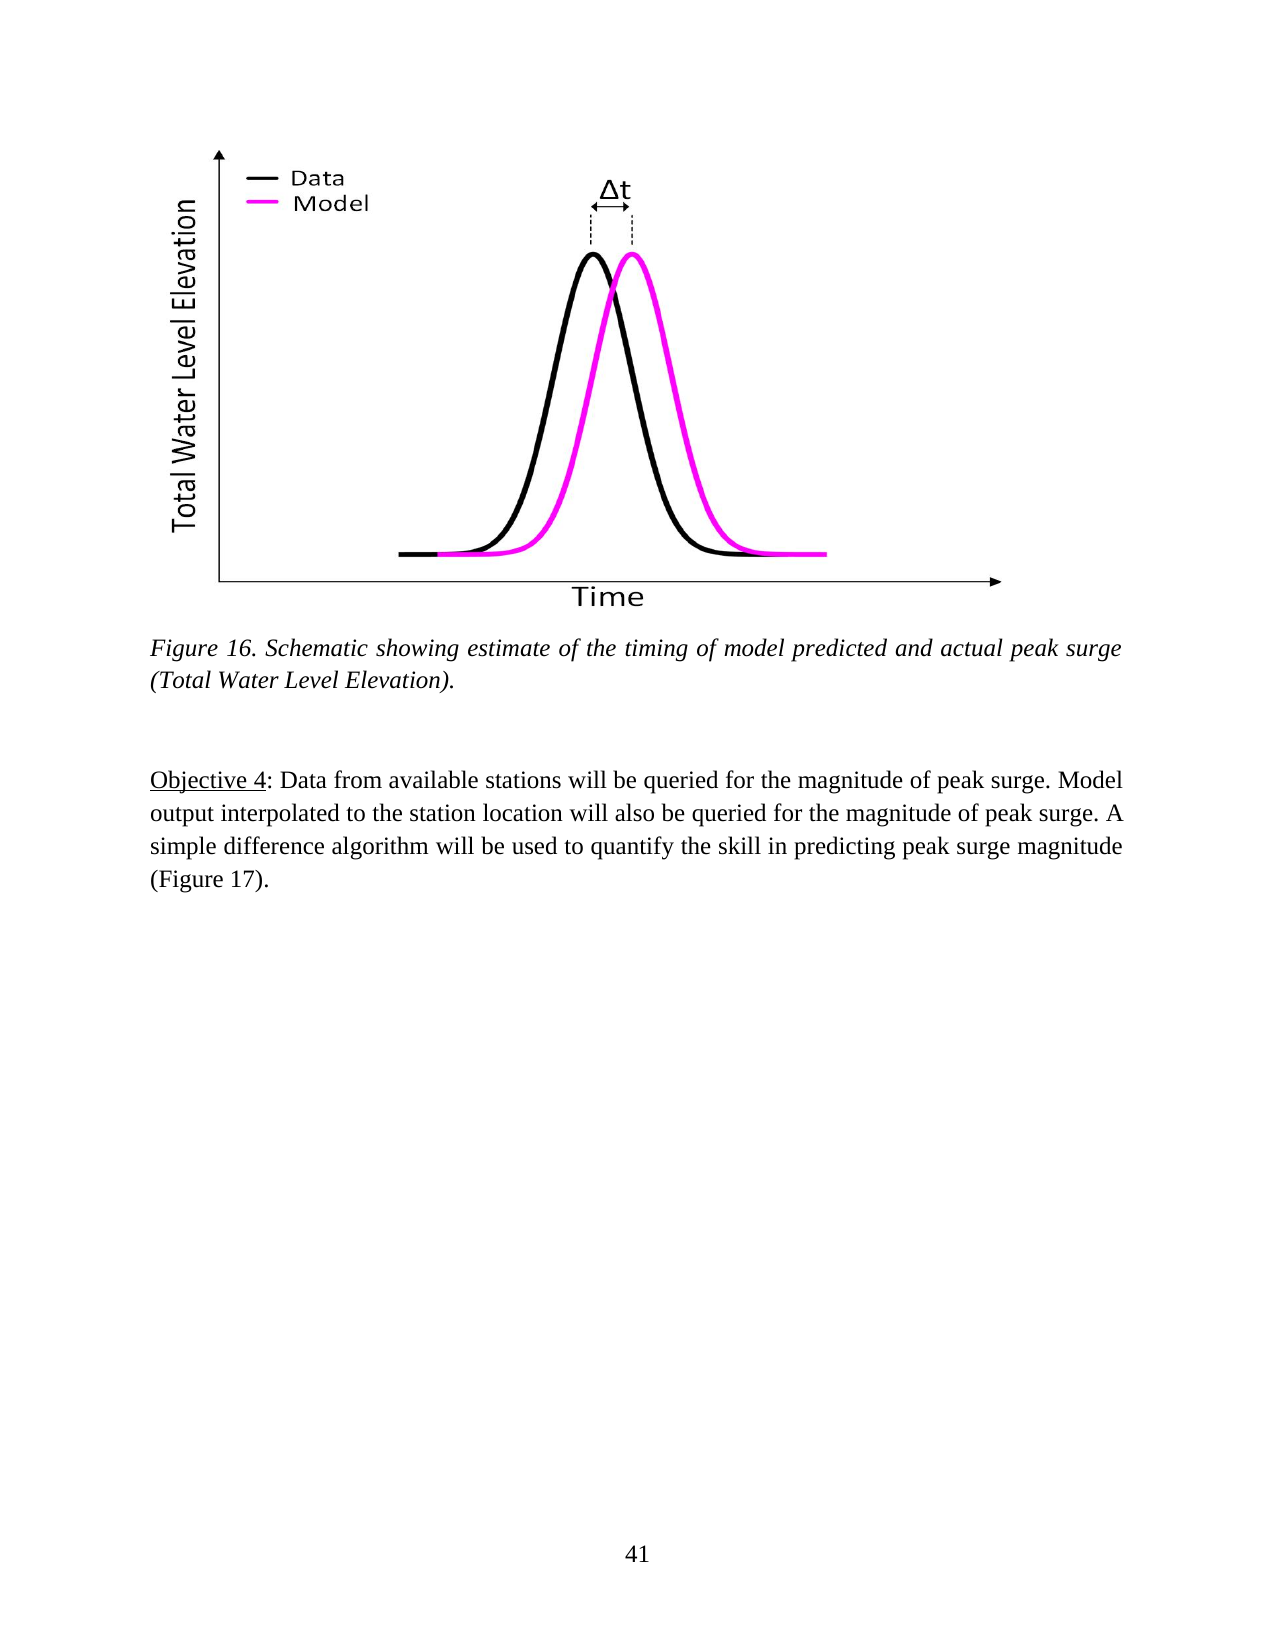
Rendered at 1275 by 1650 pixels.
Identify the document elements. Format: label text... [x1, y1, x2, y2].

text Objective 4: Data from available stations will be queried for the magnitude of peak surge. Model output interpolated to the station location will also be queried for the magnitude of peak surge. A simple difference algorithm will be used to quantify the skill in predicting peak surge magnitude (Figure 17). [150, 765, 1125, 892]
text Figure 16. Schematic showing estimate of the timing of model predicted and actual peak surge (Total Water Level Elevation). [150, 633, 1125, 694]
picture [150, 150, 1002, 629]
